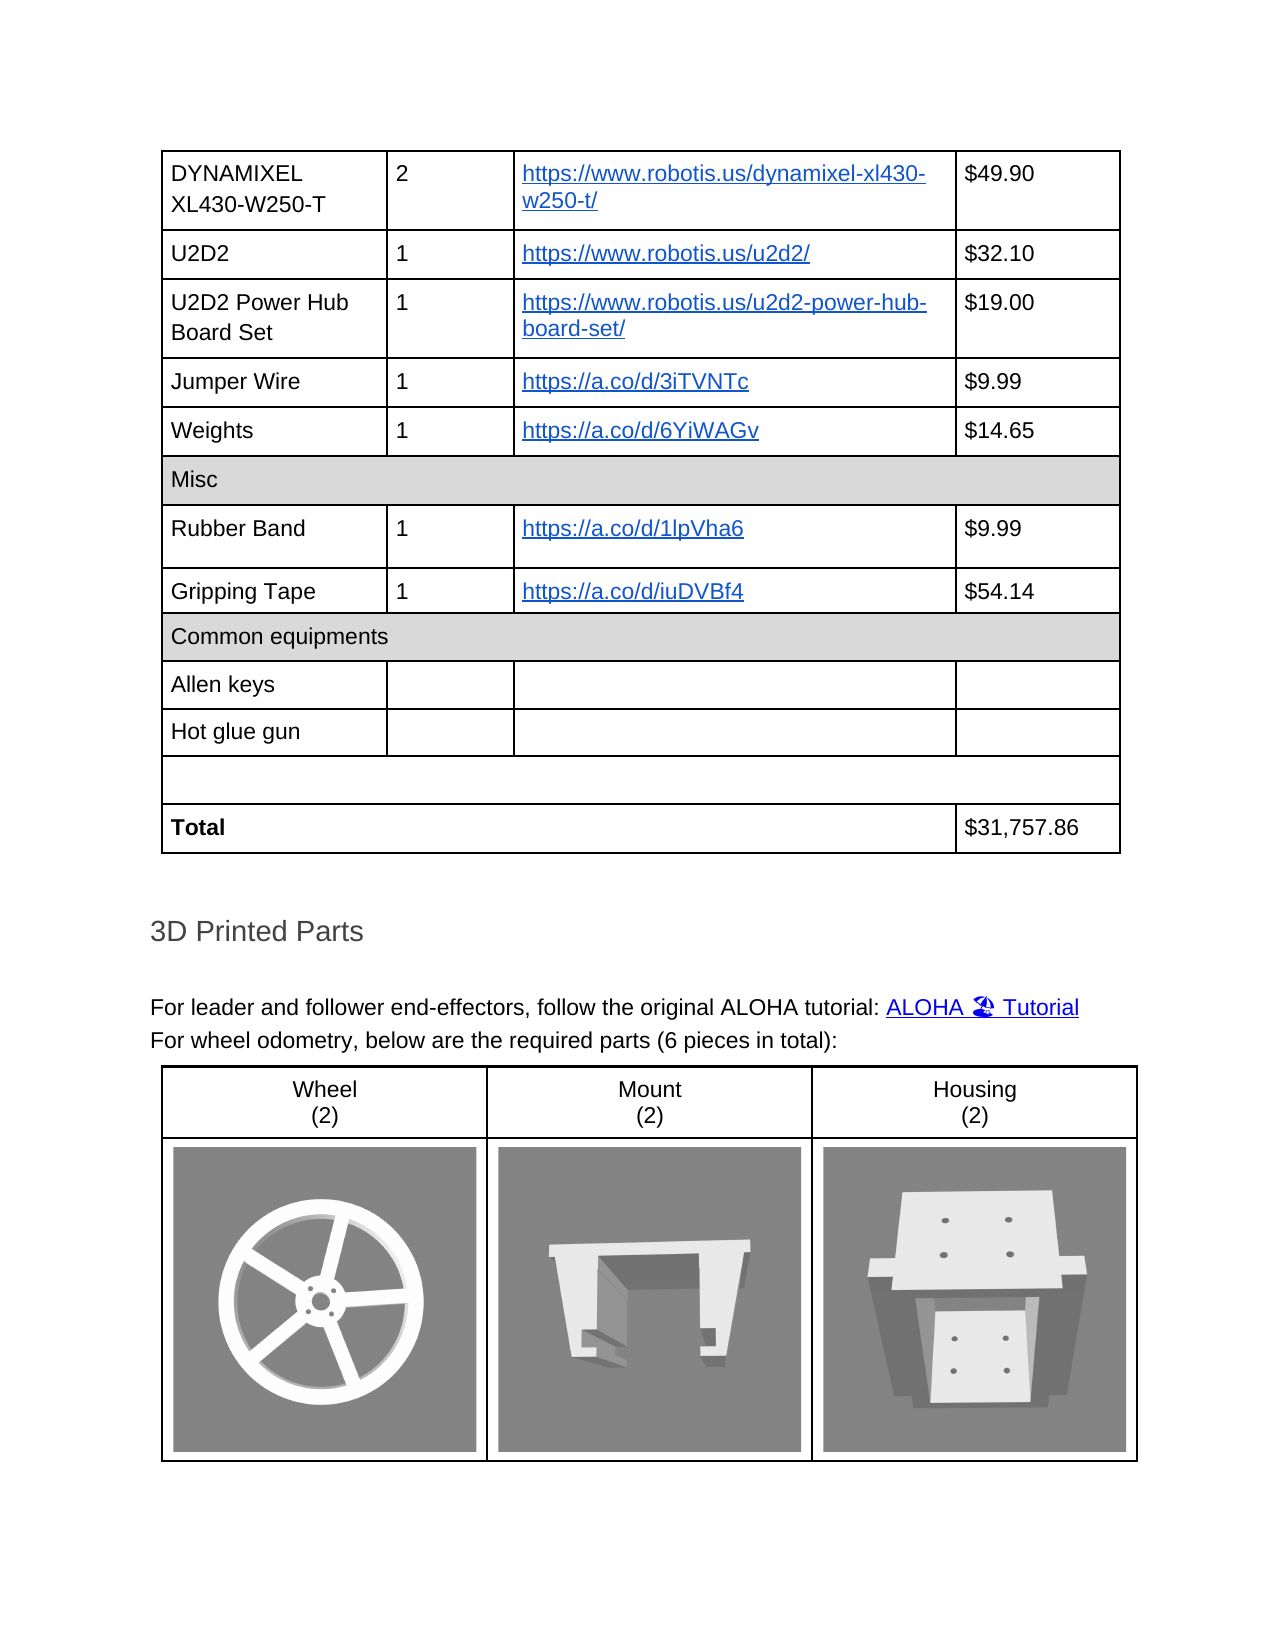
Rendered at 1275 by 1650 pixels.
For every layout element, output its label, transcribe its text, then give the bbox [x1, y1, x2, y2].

table_cell [163, 1139, 486, 1460]
table_cell 2 [388, 152, 513, 229]
table_cell $32.10 [957, 231, 1119, 278]
subtitle 3D Printed Parts [150, 914, 1125, 947]
table_cell Misc [163, 457, 1119, 504]
table_cell $54.14 [957, 569, 1119, 612]
table_cell Total [163, 805, 955, 852]
table_cell 1 [388, 359, 513, 406]
table_header Housing (2) [813, 1068, 1136, 1137]
text For wheel odometry, below are the required parts (6 pieces in total): [150, 1027, 1125, 1053]
table_cell https://www.robotis.us/u2d2/ [515, 231, 955, 278]
table_cell https://www.robotis.us/u2d2-power-hub-board-set/ [515, 280, 955, 357]
table_cell Allen keys [163, 662, 386, 708]
table_cell $49.90 [957, 152, 1119, 229]
table_cell $14.65 [957, 408, 1119, 455]
table_cell Rubber Band [163, 506, 386, 567]
table_cell https://a.co/d/6YiWAGv [515, 408, 955, 455]
table_cell https://a.co/d/1lpVha6 [515, 506, 955, 567]
table_cell $9.99 [957, 359, 1119, 406]
picture [498, 1147, 802, 1452]
table_cell [388, 710, 513, 755]
picture [173, 1147, 477, 1452]
table_cell Gripping Tape [163, 569, 386, 612]
table_cell 1 [388, 280, 513, 357]
table_cell $19.00 [957, 280, 1119, 357]
table_cell [957, 662, 1119, 708]
table_cell U2D2 Power Hub Board Set [163, 280, 386, 357]
table_cell 1 [388, 231, 513, 278]
picture [823, 1147, 1127, 1452]
table_cell U2D2 [163, 231, 386, 278]
table_cell https://www.robotis.us/dynamixel-xl430-w250-t/ [515, 152, 955, 229]
table_cell [163, 757, 1119, 803]
table_cell Jumper Wire [163, 359, 386, 406]
table_cell 1 [388, 506, 513, 567]
table_cell [813, 1139, 1136, 1460]
table_cell Hot glue gun [163, 710, 386, 755]
table_cell $31,757.86 [957, 805, 1119, 852]
table_cell [515, 662, 955, 708]
table_cell https://a.co/d/3iTVNTc [515, 359, 955, 406]
table_cell [957, 710, 1119, 755]
table_header Mount (2) [488, 1068, 811, 1137]
table_cell Weights [163, 408, 386, 455]
text For leader and follower end-effectors, follow the original ALOHA tutorial: ALOHA 🏖️ Tutorial [150, 991, 1125, 1022]
table_cell 1 [388, 408, 513, 455]
table_header Wheel (2) [163, 1068, 486, 1137]
table_cell Common equipments [163, 614, 1119, 660]
table_cell 1 [388, 569, 513, 612]
table_cell DYNAMIXEL XL430-W250-T [163, 152, 386, 229]
table_cell [488, 1139, 811, 1460]
table_cell $9.99 [957, 506, 1119, 567]
table_cell https://a.co/d/iuDVBf4 [515, 569, 955, 612]
table_cell [388, 662, 513, 708]
table_cell [515, 710, 955, 755]
